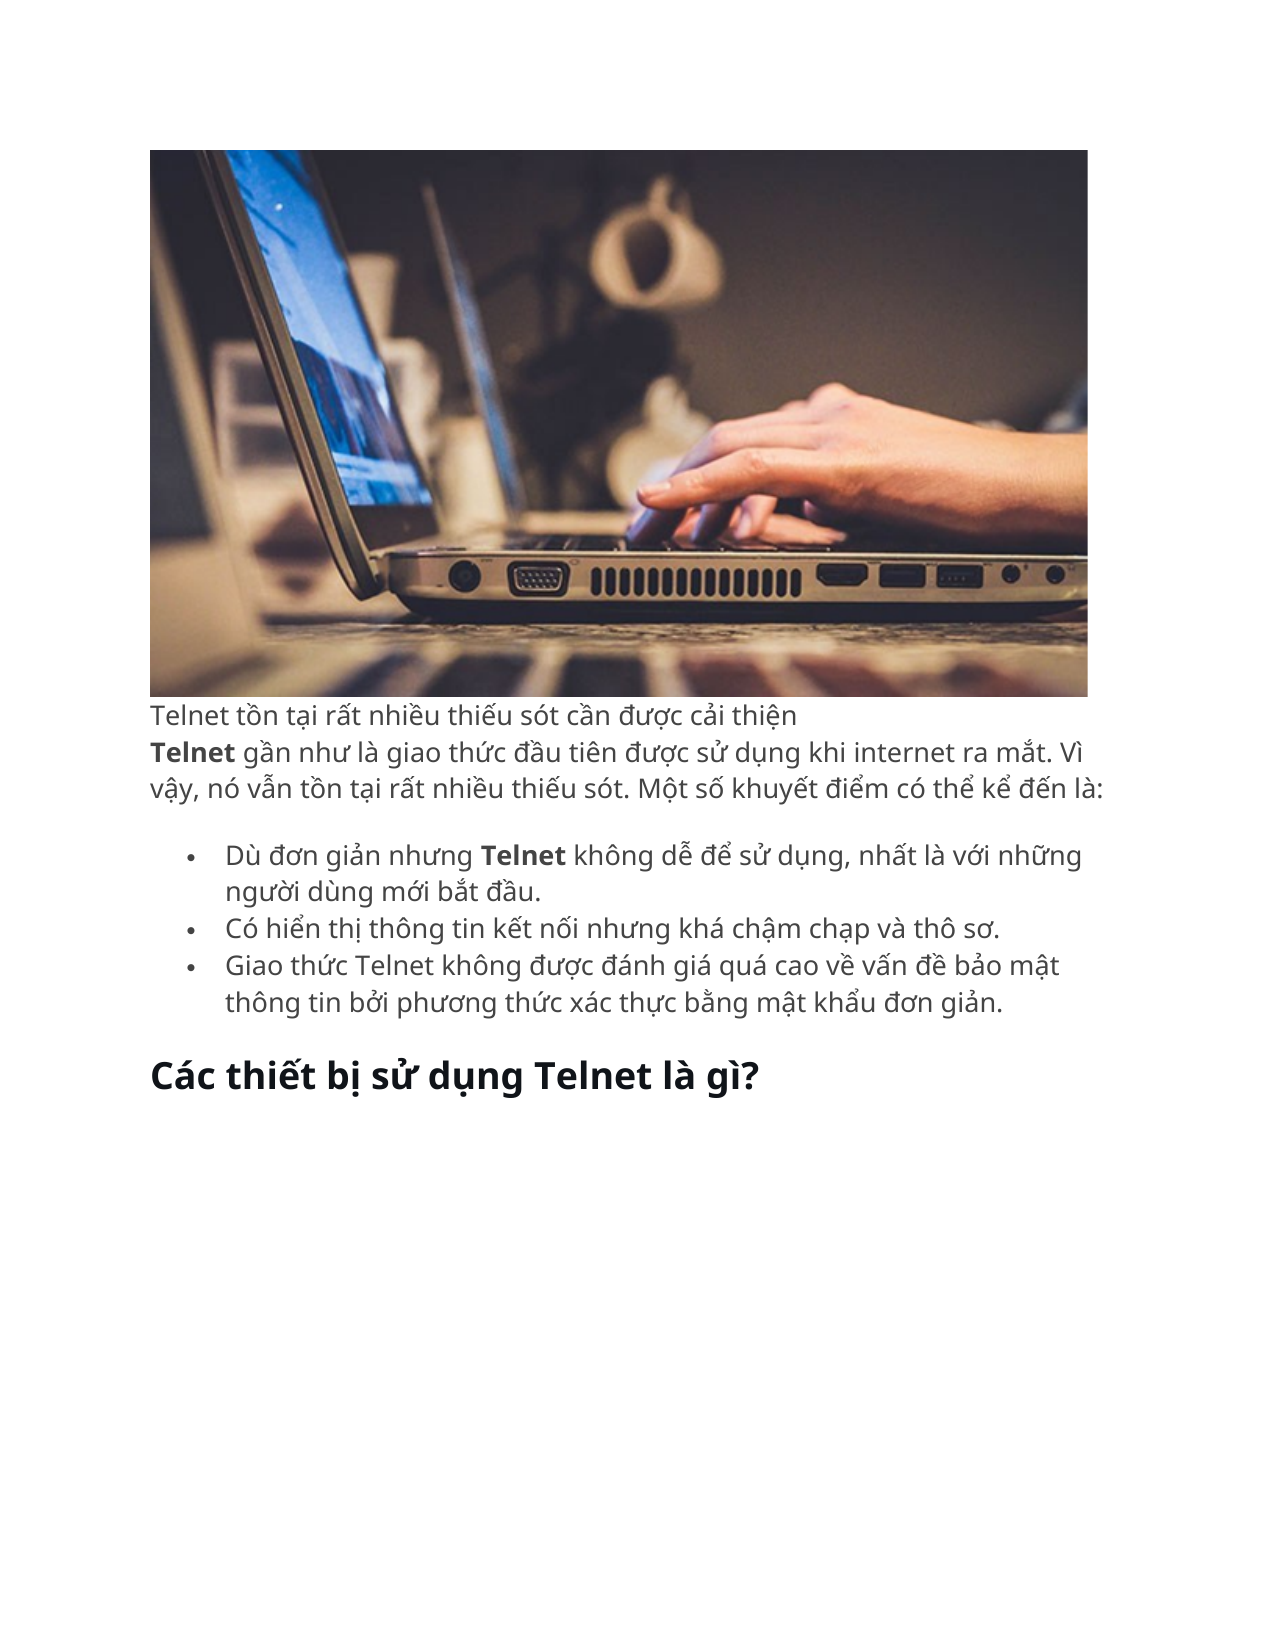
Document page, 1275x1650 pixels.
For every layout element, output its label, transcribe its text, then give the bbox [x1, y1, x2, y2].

list Có hiển thị thông tin kết nối nhưng khá chậm chạp và thô sơ. [187, 910, 1125, 947]
picture [150, 150, 1088, 697]
list Dù đơn giản nhưng Telnet không dễ để sử dụng, nhất là với những người dùng mới bắt đầu. [187, 836, 1125, 910]
list Giao thức Telnet không được đánh giá quá cao về vấn đề bảo mật thông tin bởi phương thức xác thực bằng mật khẩu đơn giản. [187, 947, 1125, 1020]
text Các thiết bị sử dụng Telnet là gì? [150, 1049, 1125, 1101]
text Telnet gần như là giao thức đầu tiên được sử dụng khi internet ra mắt. Vì vậy, nó vẫn tồn tại rất nhiều thiếu sót. Một số khuyết điểm có thể kể đến là: [150, 733, 1125, 807]
